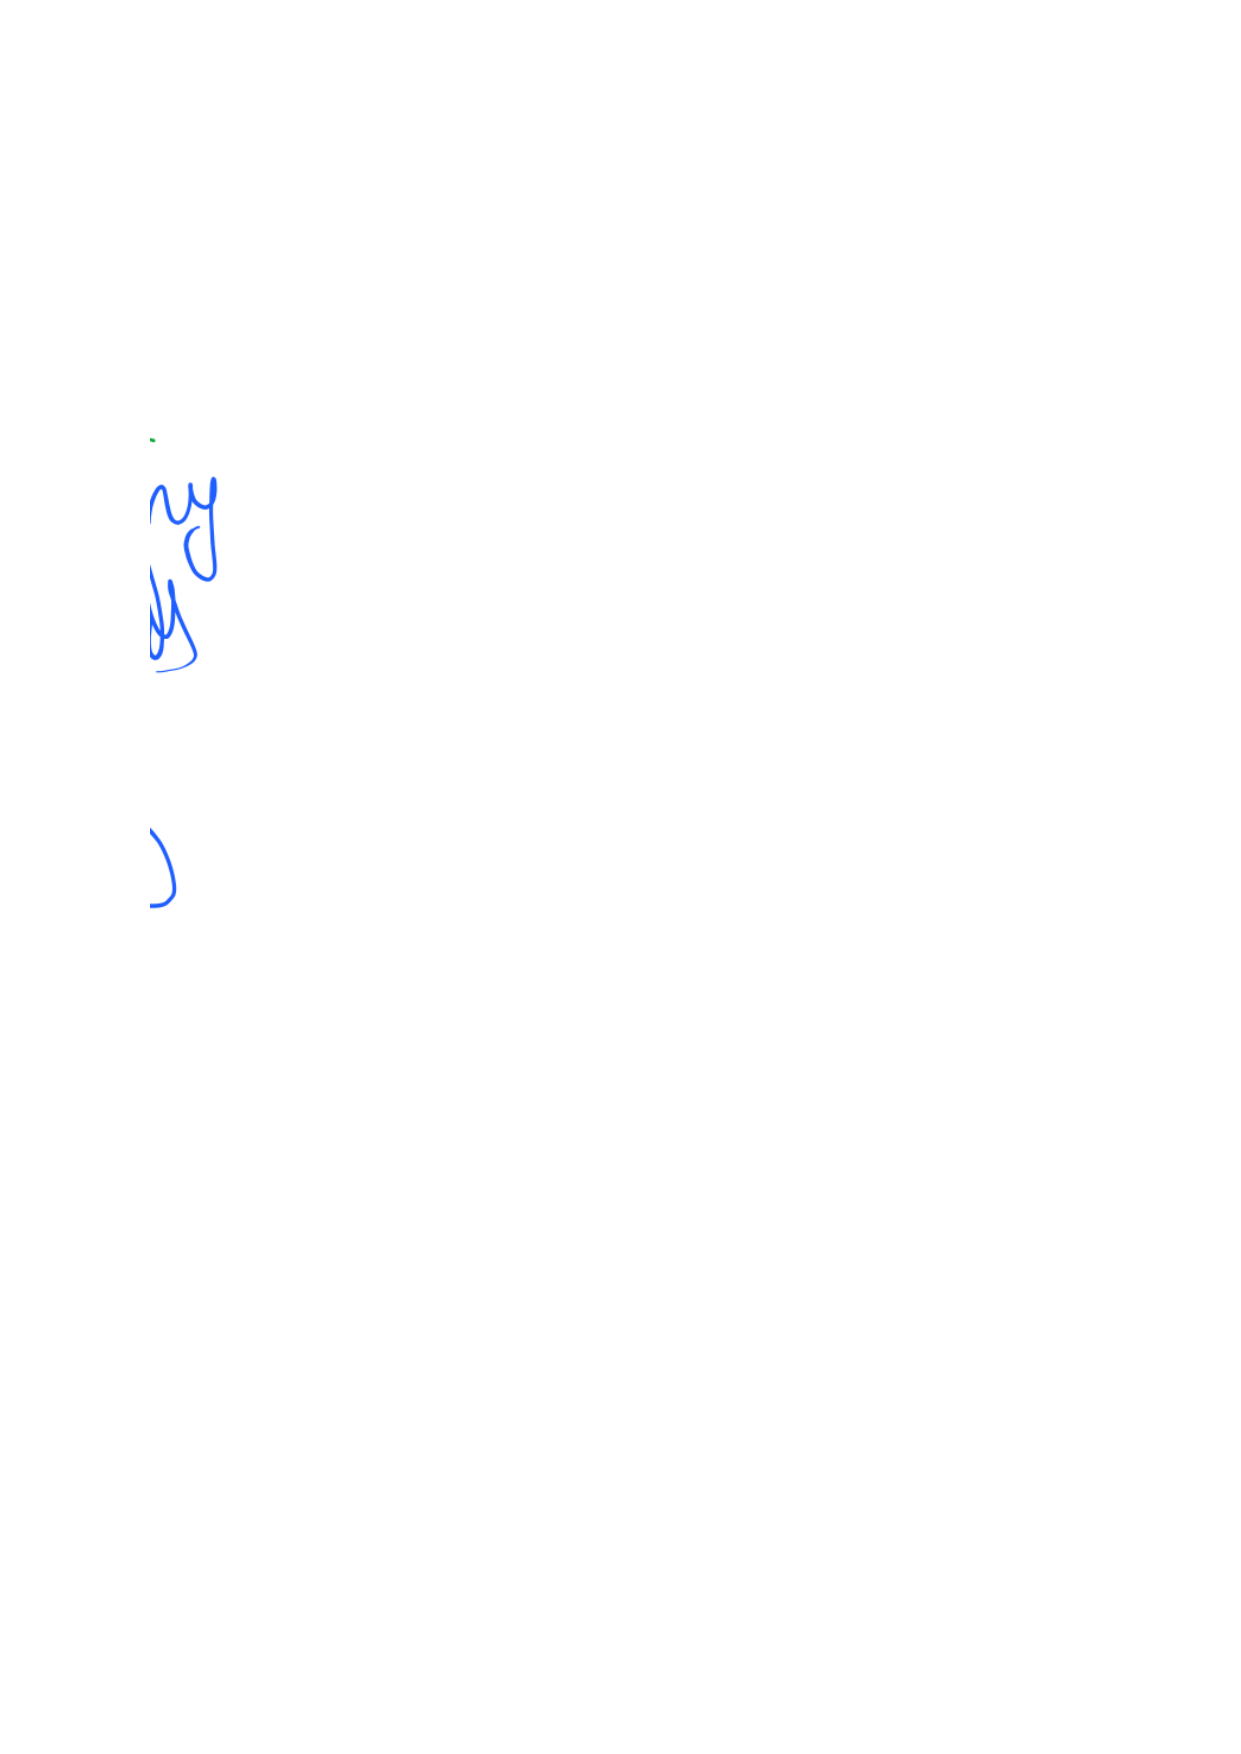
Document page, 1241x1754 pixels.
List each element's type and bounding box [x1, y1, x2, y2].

picture [150, 150, 1091, 1288]
